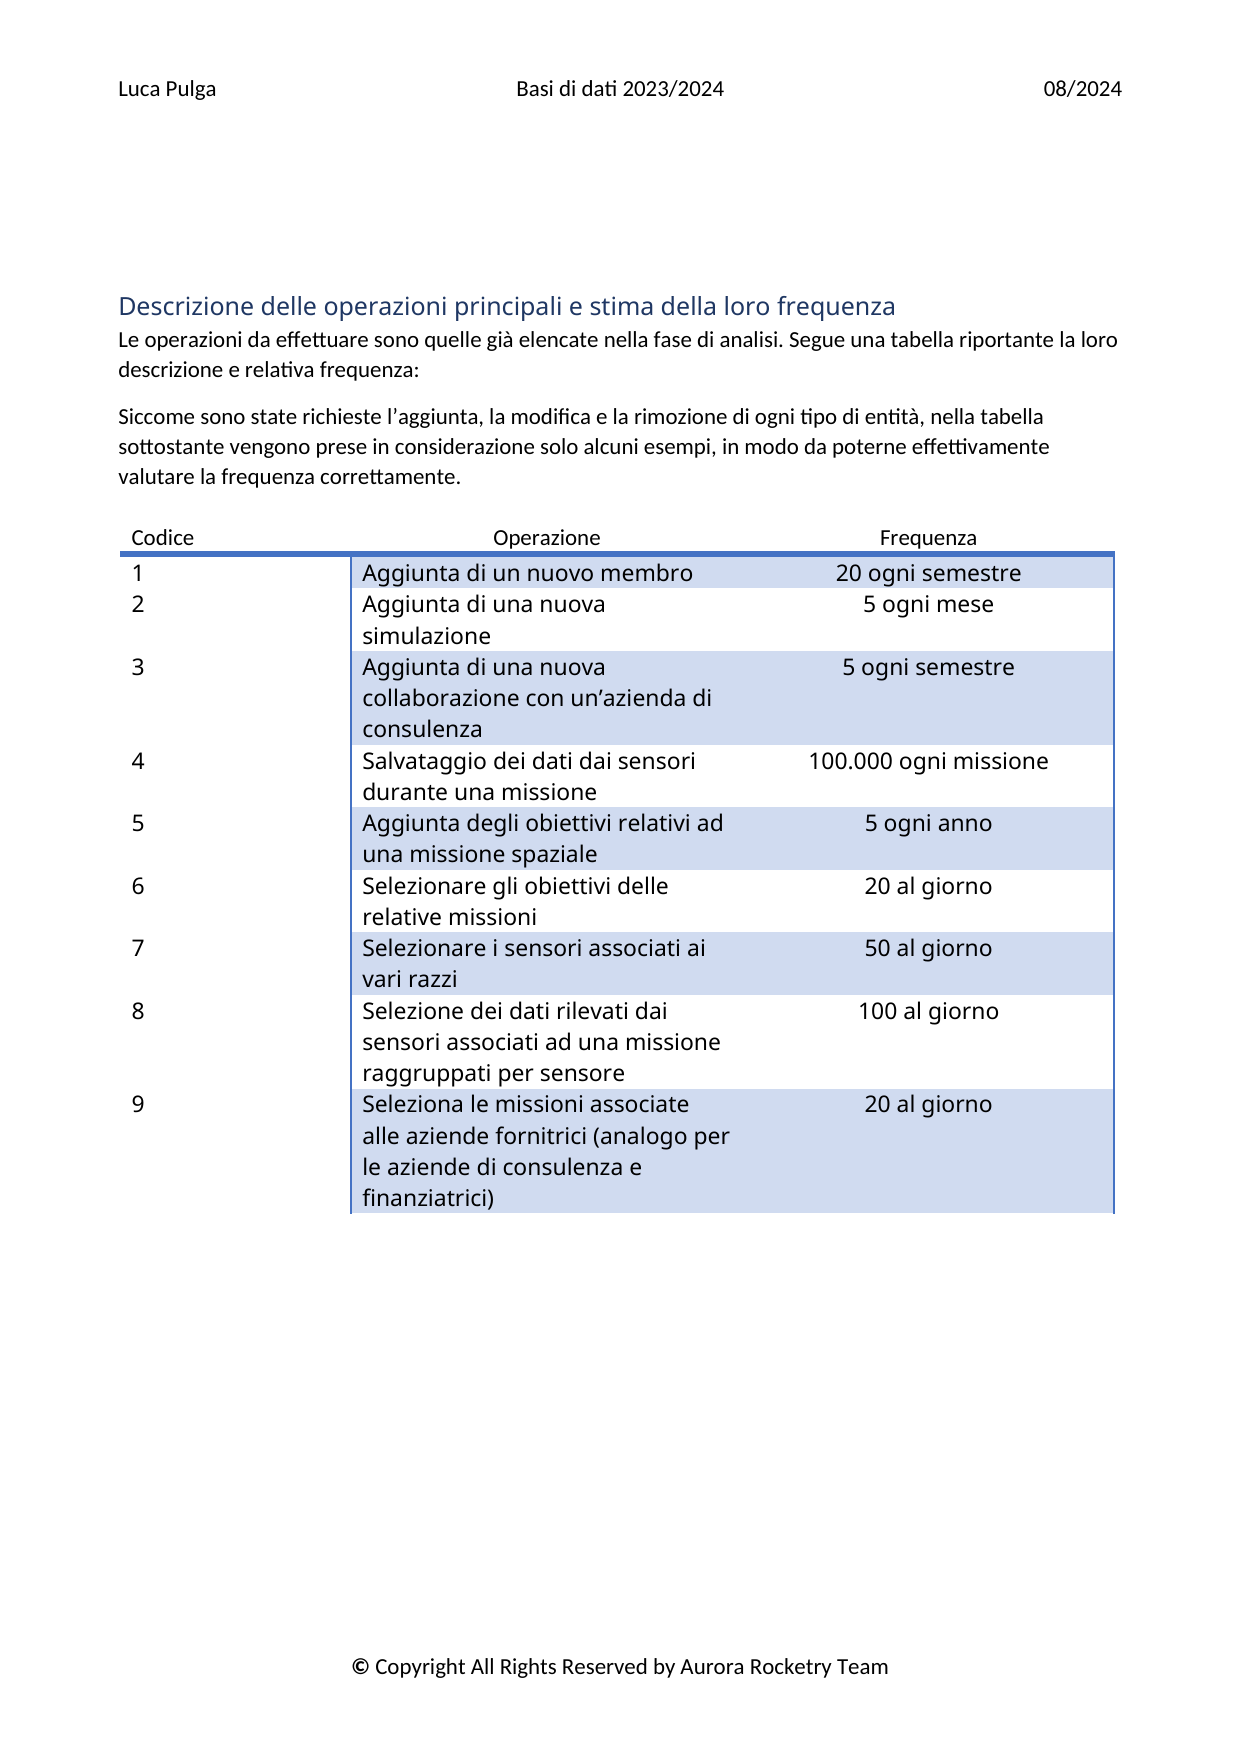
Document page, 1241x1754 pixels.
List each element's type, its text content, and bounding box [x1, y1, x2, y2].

table_cell 20 al giorno [743, 1089, 1113, 1213]
table_cell 20 ogni semestre [743, 557, 1113, 588]
table_header Codice [120, 523, 351, 551]
table_cell 9 [120, 1089, 350, 1213]
subtitle Descrizione delle operazioni principali e stima della loro frequenza [118, 288, 1122, 322]
table_cell 8 [120, 995, 350, 1088]
text Siccome sono state richieste l’aggiunta, la modifica e la rimozione di ogni tipo di entità, nella tabella sottostante vengono prese in considerazione solo alcuni esempi, in modo da poterne effettivamente valutare la frequenza correttamente. [118, 402, 1122, 491]
table_cell Aggiunta di una nuova collaborazione con un’azienda di consulenza [352, 651, 743, 745]
table_cell Seleziona le missioni associate alle aziende fornitrici (analogo per le aziende di consulenza e finanziatrici) [352, 1089, 743, 1213]
table_cell 5 ogni anno [743, 807, 1113, 870]
table_cell 6 [120, 870, 350, 932]
table_cell 5 ogni mese [743, 589, 1113, 651]
table_cell Aggiunta di una nuova simulazione [352, 589, 743, 651]
table_cell 5 ogni semestre [743, 651, 1113, 745]
table_header Frequenza [743, 523, 1114, 551]
table_cell Salvataggio dei dati dai sensori durante una missione [352, 745, 743, 807]
table_cell 4 [120, 745, 350, 807]
table_cell 20 al giorno [743, 870, 1113, 932]
table_cell 5 [120, 807, 350, 870]
table_cell Selezionare i sensori associati ai vari razzi [352, 932, 743, 995]
table_cell Aggiunta di un nuovo membro [352, 557, 743, 588]
table_cell 100.000 ogni missione [743, 745, 1113, 807]
table_header Operazione [351, 523, 743, 551]
text Le operazioni da effettuare sono quelle già elencate nella fase di analisi. Segue una tabella riportante la loro descrizione e relativa frequenza: [118, 325, 1122, 383]
table_cell 100 al giorno [743, 995, 1113, 1088]
table_cell Selezionare gli obiettivi delle relative missioni [352, 870, 743, 932]
table_cell 50 al giorno [743, 932, 1113, 995]
table_cell 3 [120, 651, 350, 745]
table_cell 1 [120, 557, 350, 588]
table_cell 7 [120, 932, 350, 995]
table_cell Aggiunta degli obiettivi relativi ad una missione spaziale [352, 807, 743, 870]
table_cell Selezione dei dati rilevati dai sensori associati ad una missione raggruppati per sensore [352, 995, 743, 1088]
table_cell 2 [120, 589, 350, 651]
